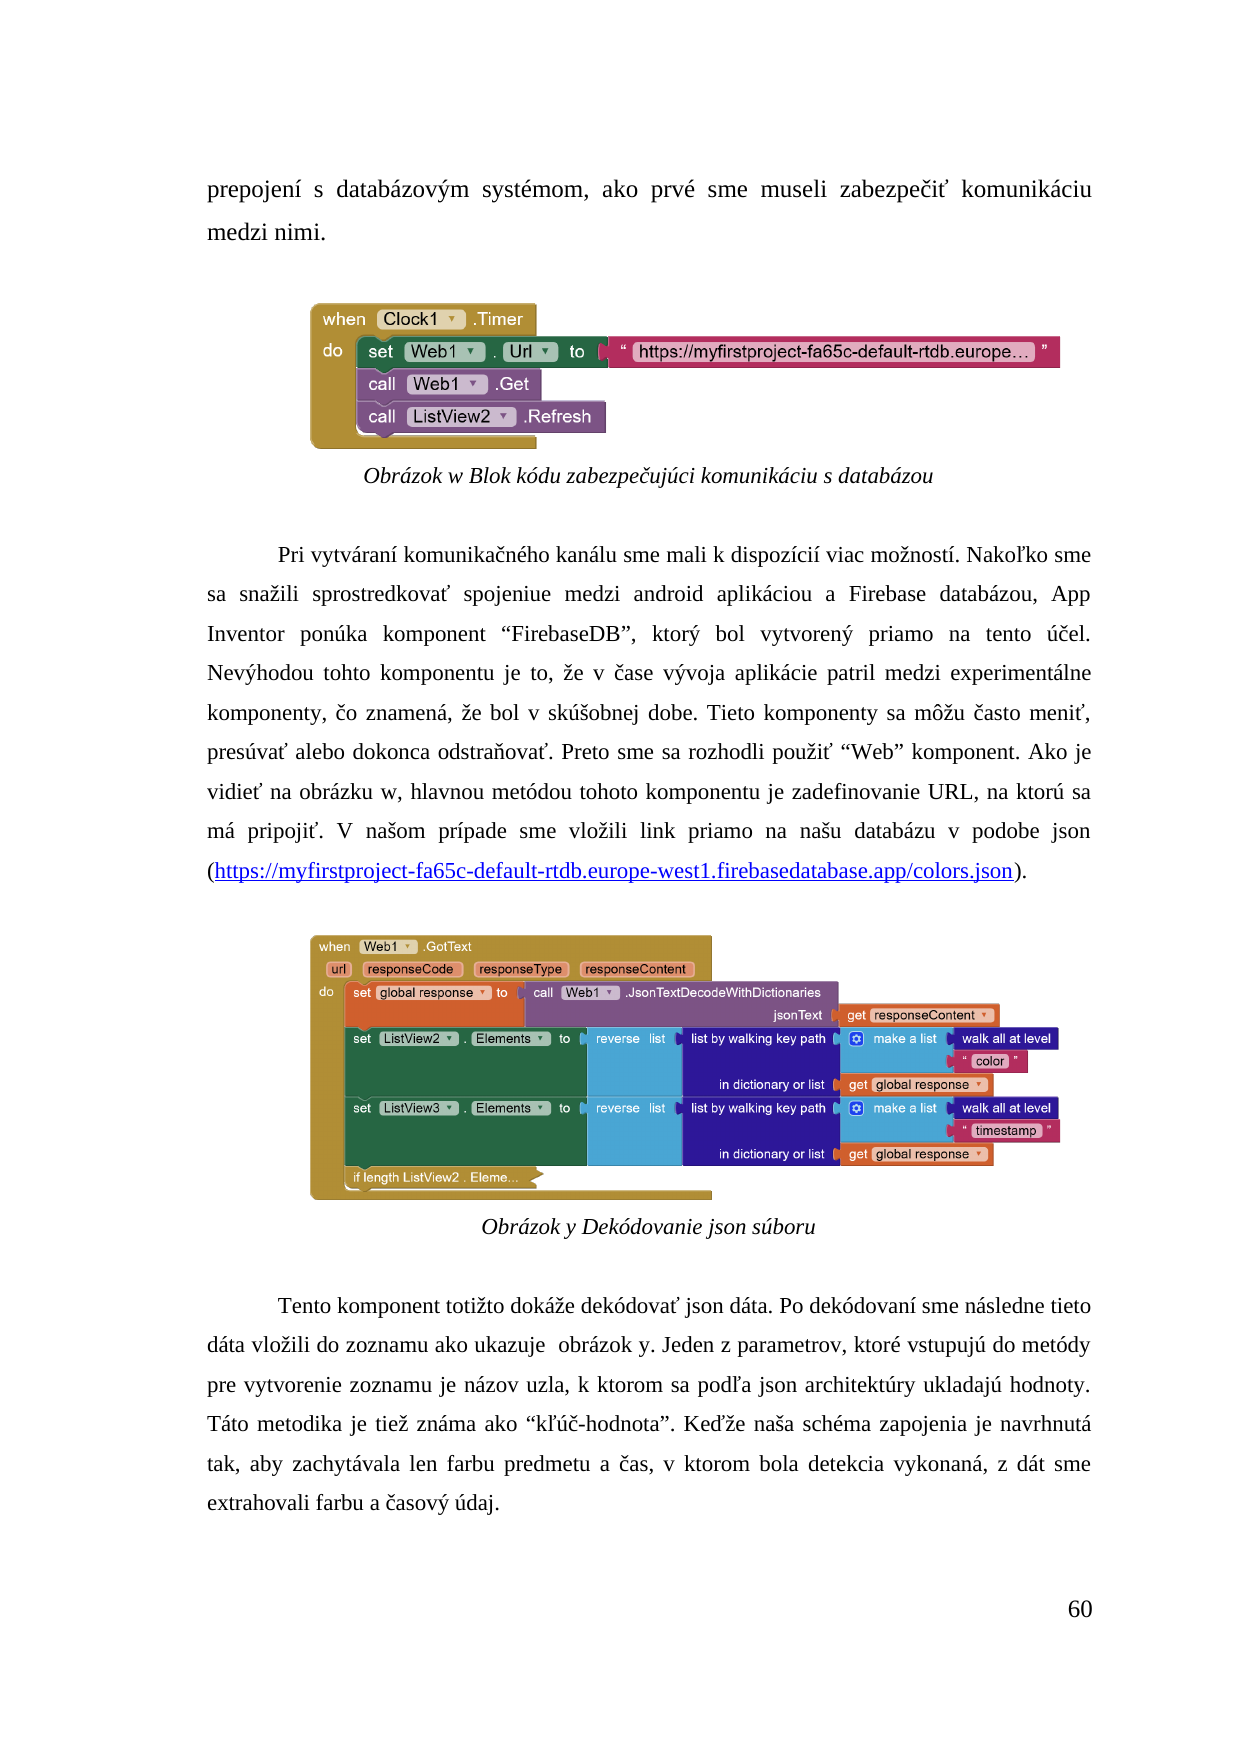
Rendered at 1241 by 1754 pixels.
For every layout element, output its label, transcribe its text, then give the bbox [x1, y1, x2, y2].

text Obrázok y Dekódovanie json súboru [207, 936, 1092, 1239]
text Tento komponent totižto dokáže dekódovať json dáta. Po dekódovaní sme následne tieto dáta vložili do zoznamu ako ukazuje obrázok y. Jeden z parametrov, ktoré vstupujú do metódy pre vytvorenie zoznamu je názov uzla, k ktorom sa podľa json architektúry ukladajú hodnoty. Táto metodika je tiež známa ako “kľúč-hodnota”. Keďže naša schéma zapojenia je navrhnutá tak, aby zachytávala len farbu predmetu a čas, v ktorom bola detekcia vykonaná, z dát sme extrahovali farbu a časový údaj. [207, 1292, 1092, 1516]
text Pri vytváraní komunikačného kanálu sme mali k dispozícií viac možností. Nakoľko sme sa snažili sprostredkovať spojeniue medzi android aplikáciou a Firebase databázou, App Inventor ponúka komponent “FirebaseDB”, ktorý bol vytvorený priamo na tento účel. Nevýhodou tohto komponentu je to, že v čase vývoja aplikácie patril medzi experimentálne komponenty, čo znamená, že bol v skúšobnej dobe. Tieto komponenty sa môžu často meniť, presúvať alebo dokonca odstraňovať. Preto sme sa rozhodli použiť “Web” komponent. Ako je vidieť na obrázku w, hlavnou metódou tohoto komponentu je zadefinovanie URL, na ktorú sa má pripojiť. V našom prípade sme vložili link priamo na našu databázu v podobe json (https://myfirstproject-fa65c-default-rtdb.europe-west1.firebasedatabase.app/colors.json). [207, 541, 1092, 883]
text Obrázok w Blok kódu zabezpečujúci komunikáciu s databázou [207, 303, 1092, 488]
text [207, 174, 1092, 246]
